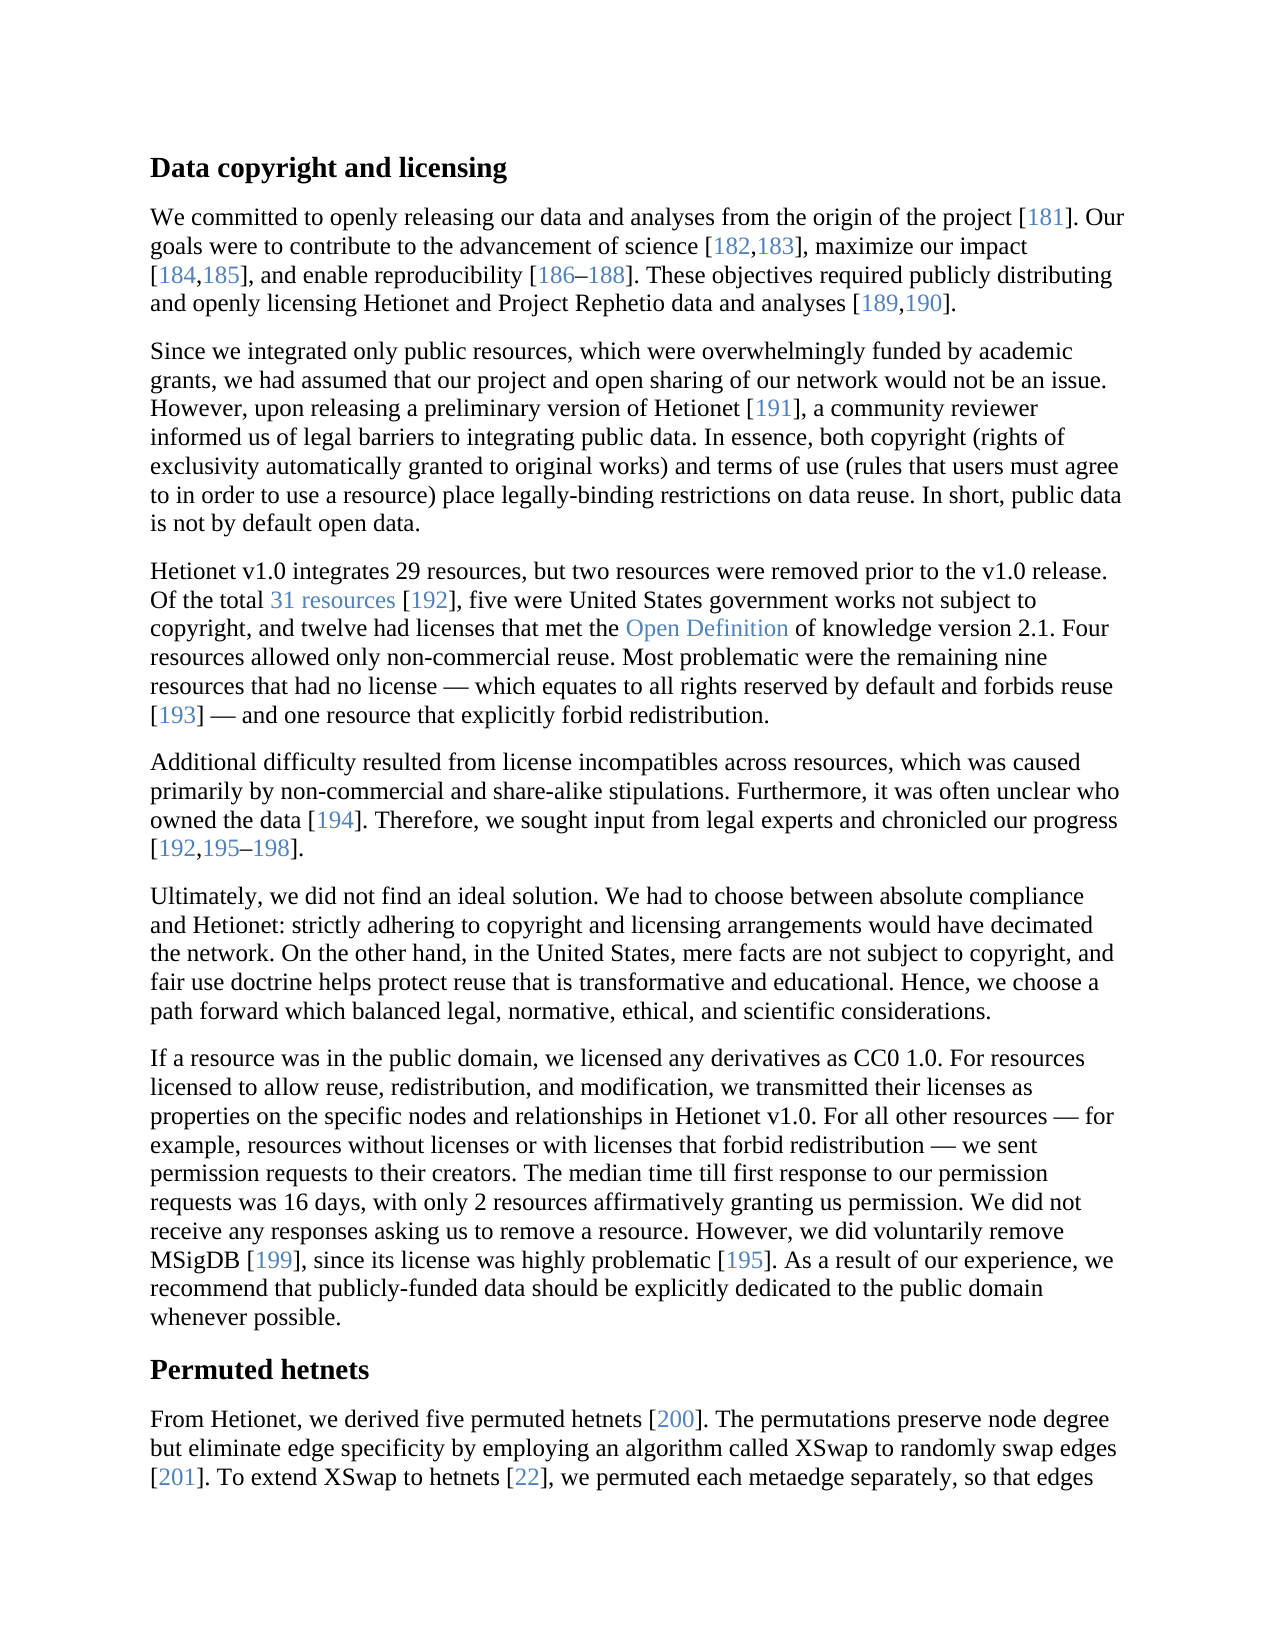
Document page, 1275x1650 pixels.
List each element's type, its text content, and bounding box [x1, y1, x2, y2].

text Additional difficulty resulted from license incompatibles across resources, which was caused primarily by non-commercial and share-alike stipulations. Furthermore, it was often unclear who owned the data [194]. Therefore, we sought input from legal experts and chronicled our progress [192,195–198]. [150, 747, 1125, 862]
text Since we integrated only public resources, which were overwhelmingly funded by academic grants, we had assumed that our project and open sharing of our network would not be an issue. However, upon releasing a preliminary version of Hetionet [191], a community reviewer informed us of legal barriers to integrating public data. In essence, both copyright (rights of exclusivity automatically granted to original works) and terms of use (rules that users must agree to in order to use a resource) place legally-binding restrictions on data reuse. In short, public data is not by default open data. [150, 336, 1125, 537]
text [150, 1404, 1125, 1490]
text If a resource was in the public domain, we licensed any derivatives as CC0 1.0. For resources licensed to allow reuse, redistribution, and modification, we transmitted their licenses as properties on the specific nodes and relationships in Hetionet v1.0. For all other resources — for example, resources without licenses or with licenses that forbid redistribution — we sent permission requests to their creators. The median time till first response to our permission requests was 16 days, with only 2 resources affirmatively granting us permission. We did not receive any responses asking us to remove a resource. However, we did voluntarily remove MSigDB [199], since its license was highly problematic [195]. As a result of our experience, we recommend that publicly-funded data should be explicitly dedicated to the public domain whenever possible. [150, 1043, 1125, 1331]
text Hetionet v1.0 integrates 29 resources, but two resources were removed prior to the v1.0 release. Of the total 31 resources [192], five were United States government works not subject to copyright, and twelve had licenses that met the Open Definition of knowledge version 2.1. Four resources allowed only non-commercial reuse. Most problematic were the remaining nine resources that had no license — which equates to all rights reserved by default and forbids reuse [193] — and one resource that explicitly forbid redistribution. [150, 556, 1125, 728]
subtitle Permuted hetnets [150, 1352, 1125, 1385]
text Ultimately, we did not find an ideal solution. We had to choose between absolute compliance and Hetionet: strictly adhering to copyright and licensing arrangements would have decimated the network. On the other hand, in the United States, mere facts are not subject to copyright, and fair use doctrine helps protect reuse that is transformative and educational. Hence, we choose a path forward which balanced legal, normative, ethical, and scientific considerations. [150, 881, 1125, 1025]
subtitle Data copyright and licensing [150, 150, 1125, 183]
text We committed to openly releasing our data and analyses from the origin of the project [181]. Our goals were to contribute to the advancement of science [182,183], maximize our impact [184,185], and enable reproducibility [186–188]. These objectives required publicly distributing and openly licensing Hetionet and Project Rephetio data and analyses [189,190]. [150, 202, 1125, 317]
